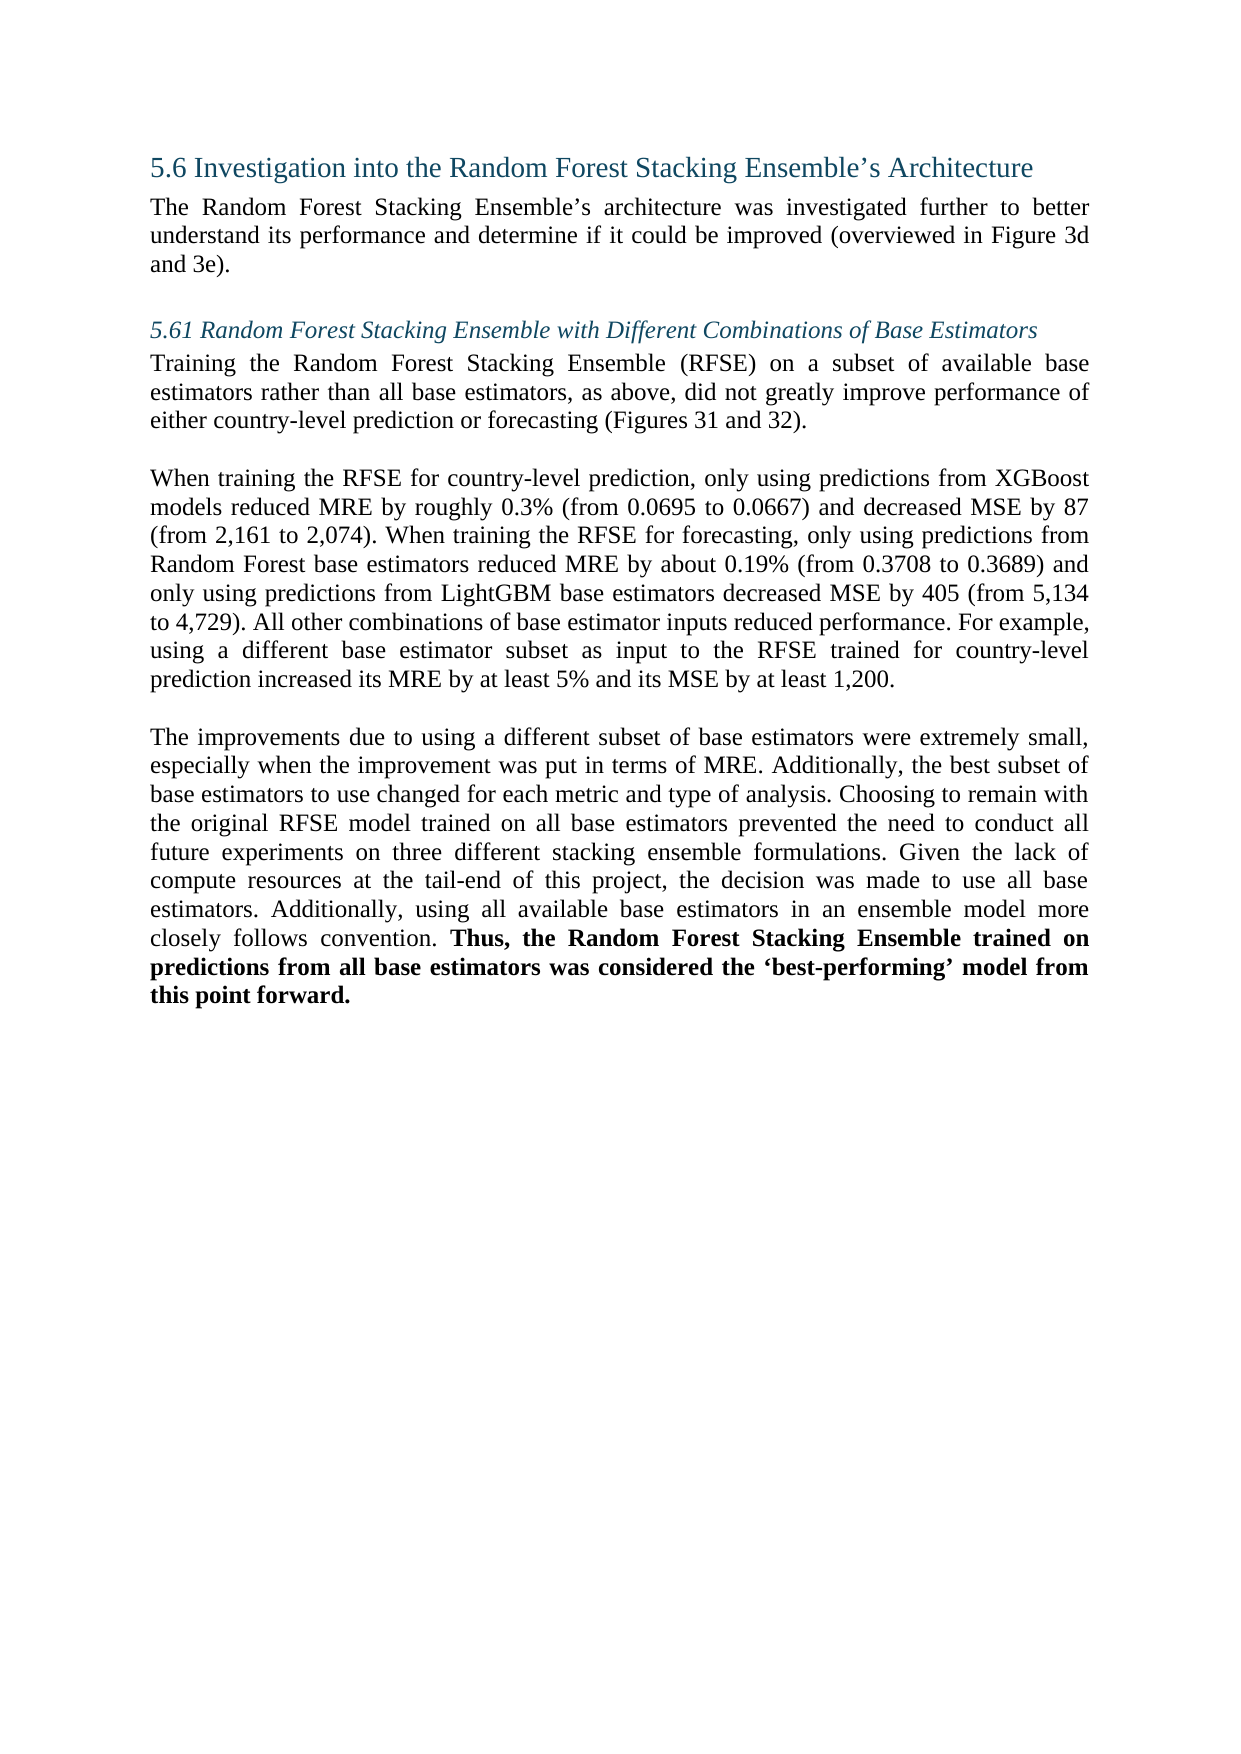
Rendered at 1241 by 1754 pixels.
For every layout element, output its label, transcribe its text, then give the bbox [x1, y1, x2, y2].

text The improvements due to using a different subset of base estimators were extremely small, especially when the improvement was put in terms of MRE. Additionally, the best subset of base estimators to use changed for each metric and type of analysis. Choosing to remain with the original RFSE model trained on all base estimators prevented the need to conduct all future experiments on three different stacking ensemble formulations. Given the lack of compute resources at the tail-end of this project, the decision was made to use all base estimators. Additionally, using all available base estimators in an ensemble model more closely follows convention. Thus, the Random Forest Stacking Ensemble trained on predictions from all base estimators was considered the ‘best-performing’ model from this point forward. [150, 722, 1090, 1009]
subtitle 5.6 Investigation into the Random Forest Stacking Ensemble’s Architecture [150, 150, 1090, 183]
subtitle 5.61 Random Forest Stacking Ensemble with Different Combinations of Base Estimators [150, 315, 1090, 344]
text The Random Forest Stacking Ensemble’s architecture was investigated further to better understand its performance and determine if it could be improved (overviewed in Figure 3d and 3e). [150, 192, 1090, 278]
text When training the RFSE for country-level prediction, only using predictions from XGBoost models reduced MRE by roughly 0.3% (from 0.0695 to 0.0667) and decreased MSE by 87 (from 2,161 to 2,074). When training the RFSE for forecasting, only using predictions from Random Forest base estimators reduced MRE by about 0.19% (from 0.3708 to 0.3689) and only using predictions from LightGBM base estimators decreased MSE by 405 (from 5,134 to 4,729). All other combinations of base estimator inputs reduced performance. For example, using a different base estimator subset as input to the RFSE trained for country-level prediction increased its MRE by at least 5% and its MSE by at least 1,200. [150, 463, 1090, 693]
text Training the Random Forest Stacking Ensemble (RFSE) on a subset of available base estimators rather than all base estimators, as above, did not greatly improve performance of either country-level prediction or forecasting (Figures 31 and 32). [150, 348, 1090, 434]
